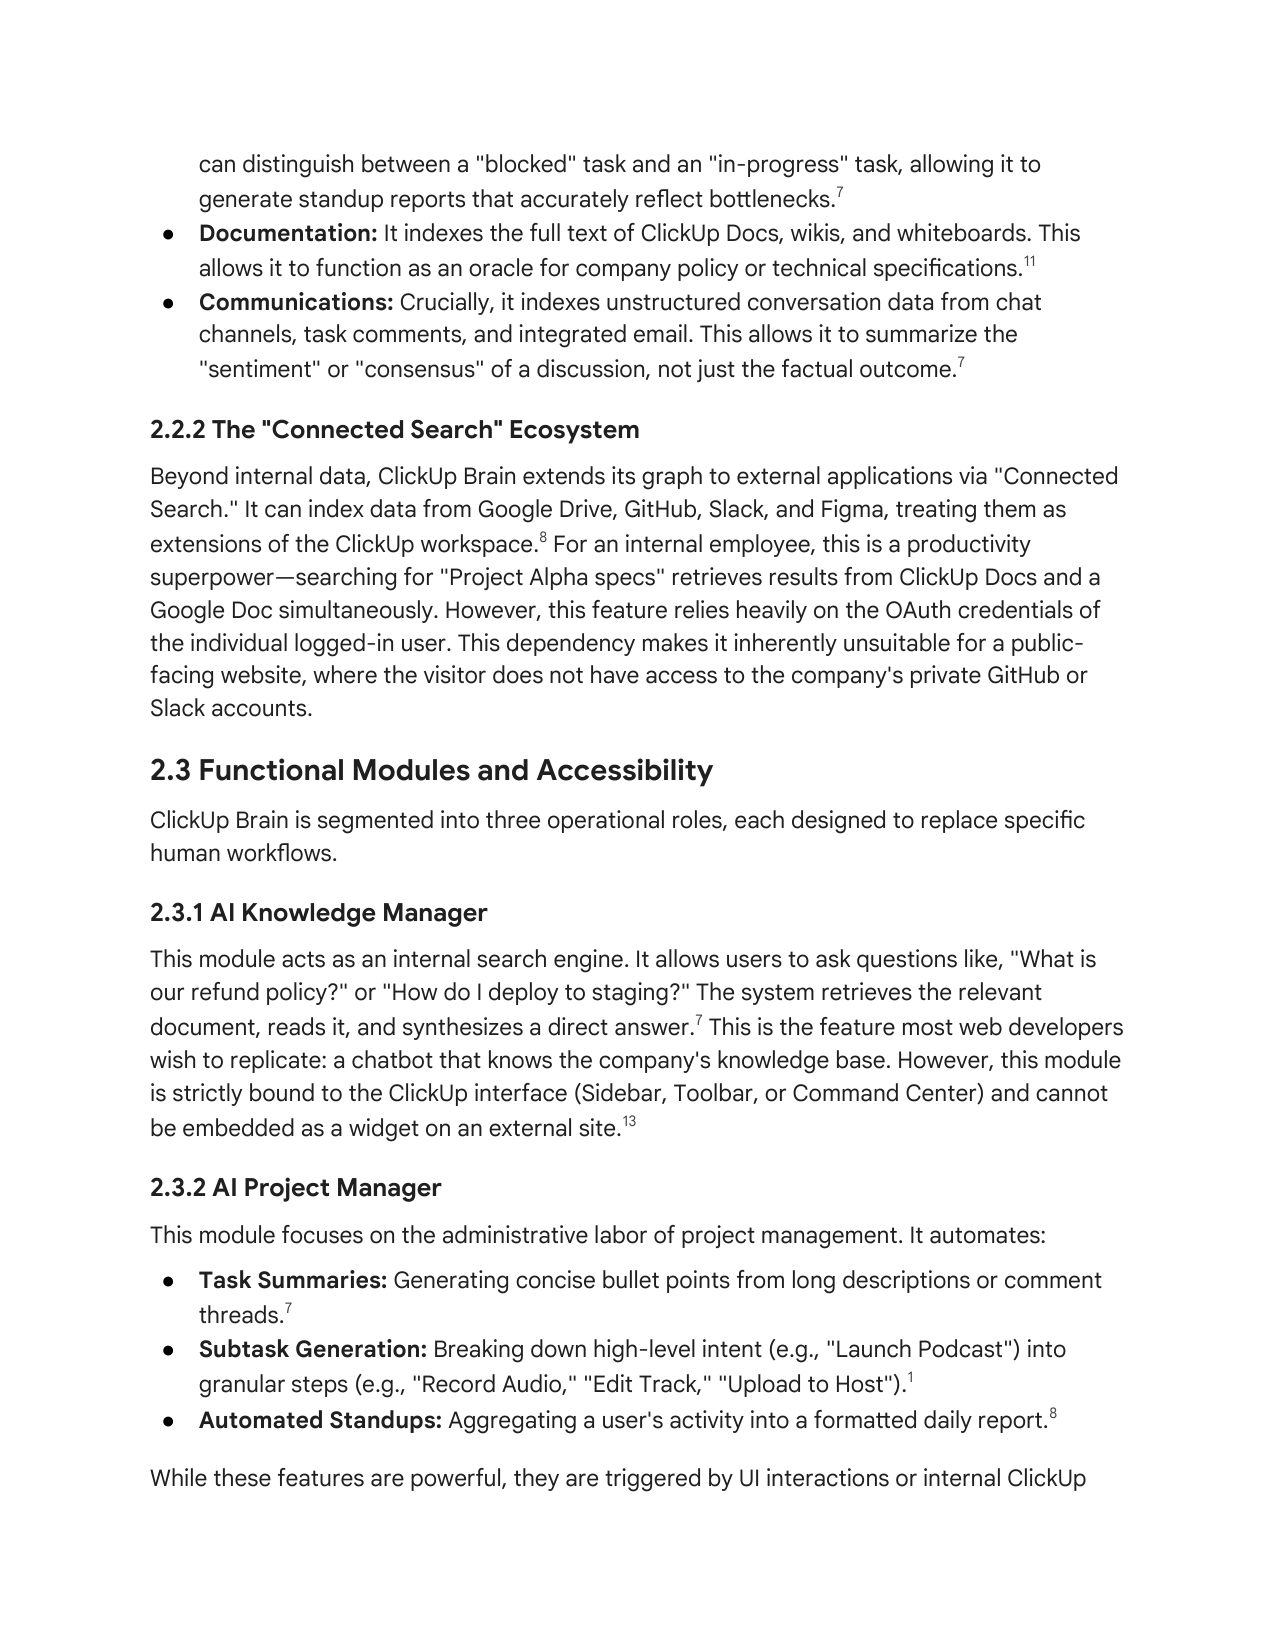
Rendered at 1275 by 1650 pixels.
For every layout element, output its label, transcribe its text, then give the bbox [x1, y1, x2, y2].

list Communications: Crucially, it indexes unstructured conversation data from chat channels, task comments, and integrated email. This allows it to summarize the "sentiment" or "consensus" of a discussion, not just the factual outcome.7 [161, 288, 1125, 385]
list Subtask Generation: Breaking down high-level intent (e.g., "Launch Podcast") into granular steps (e.g., "Record Audio," "Edit Track," "Upload to Host").1 [161, 1335, 1125, 1399]
list Automated Standups: Aggregating a user's activity into a formatted daily report.8 [161, 1404, 1125, 1435]
text Beyond internal data, ClickUp Brain extends its graph to external applications via "Connected Search." It can index data from Google Drive, GitHub, Slack, and Figma, treating them as extensions of the ClickUp workspace.8 For an internal employee, this is a productivity superpower—searching for "Project Alpha specs" retrieves results from ClickUp Docs and a Google Doc simultaneously. However, this feature relies heavily on the OAuth credentials of the individual logged-in user. This dependency makes it inherently unsuitable for a public-facing website, where the visitor does not have access to the company's private GitHub or Slack accounts. [150, 462, 1125, 723]
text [150, 1464, 1125, 1493]
text This module focuses on the administrative labor of project management. It automates: [150, 1221, 1125, 1250]
subtitle 2.3.2 AI Project Manager [150, 1173, 1125, 1204]
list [161, 150, 1125, 214]
text This module acts as an internal search engine. It allows users to ask questions like, "What is our refund policy?" or "How do I deploy to staging?" The system retrieves the relevant document, reads it, and synthesizes a direct answer.7 This is the feature most web developers wish to replicate: a chatbot that knows the company's knowledge base. However, this module is strictly bound to the ClickUp interface (Sidebar, Toolbar, or Command Center) and cannot be embedded as a widget on an external site.13 [150, 945, 1125, 1143]
list Documentation: It indexes the full text of ClickUp Docs, wikis, and whiteboards. This allows it to function as an oracle for company policy or technical specifications.11 [161, 219, 1125, 283]
subtitle 2.2.2 The "Connected Search" Ecosystem [150, 414, 1125, 446]
subtitle 2.3.1 AI Knowledge Manager [150, 897, 1125, 928]
list Task Summaries: Generating concise bullet points from long descriptions or comment threads.7 [161, 1266, 1125, 1331]
text ClickUp Brain is segmented into three operational roles, each designed to replace specific human workflows. [150, 806, 1125, 868]
subtitle 2.3 Functional Modules and Accessibility [150, 752, 1125, 789]
